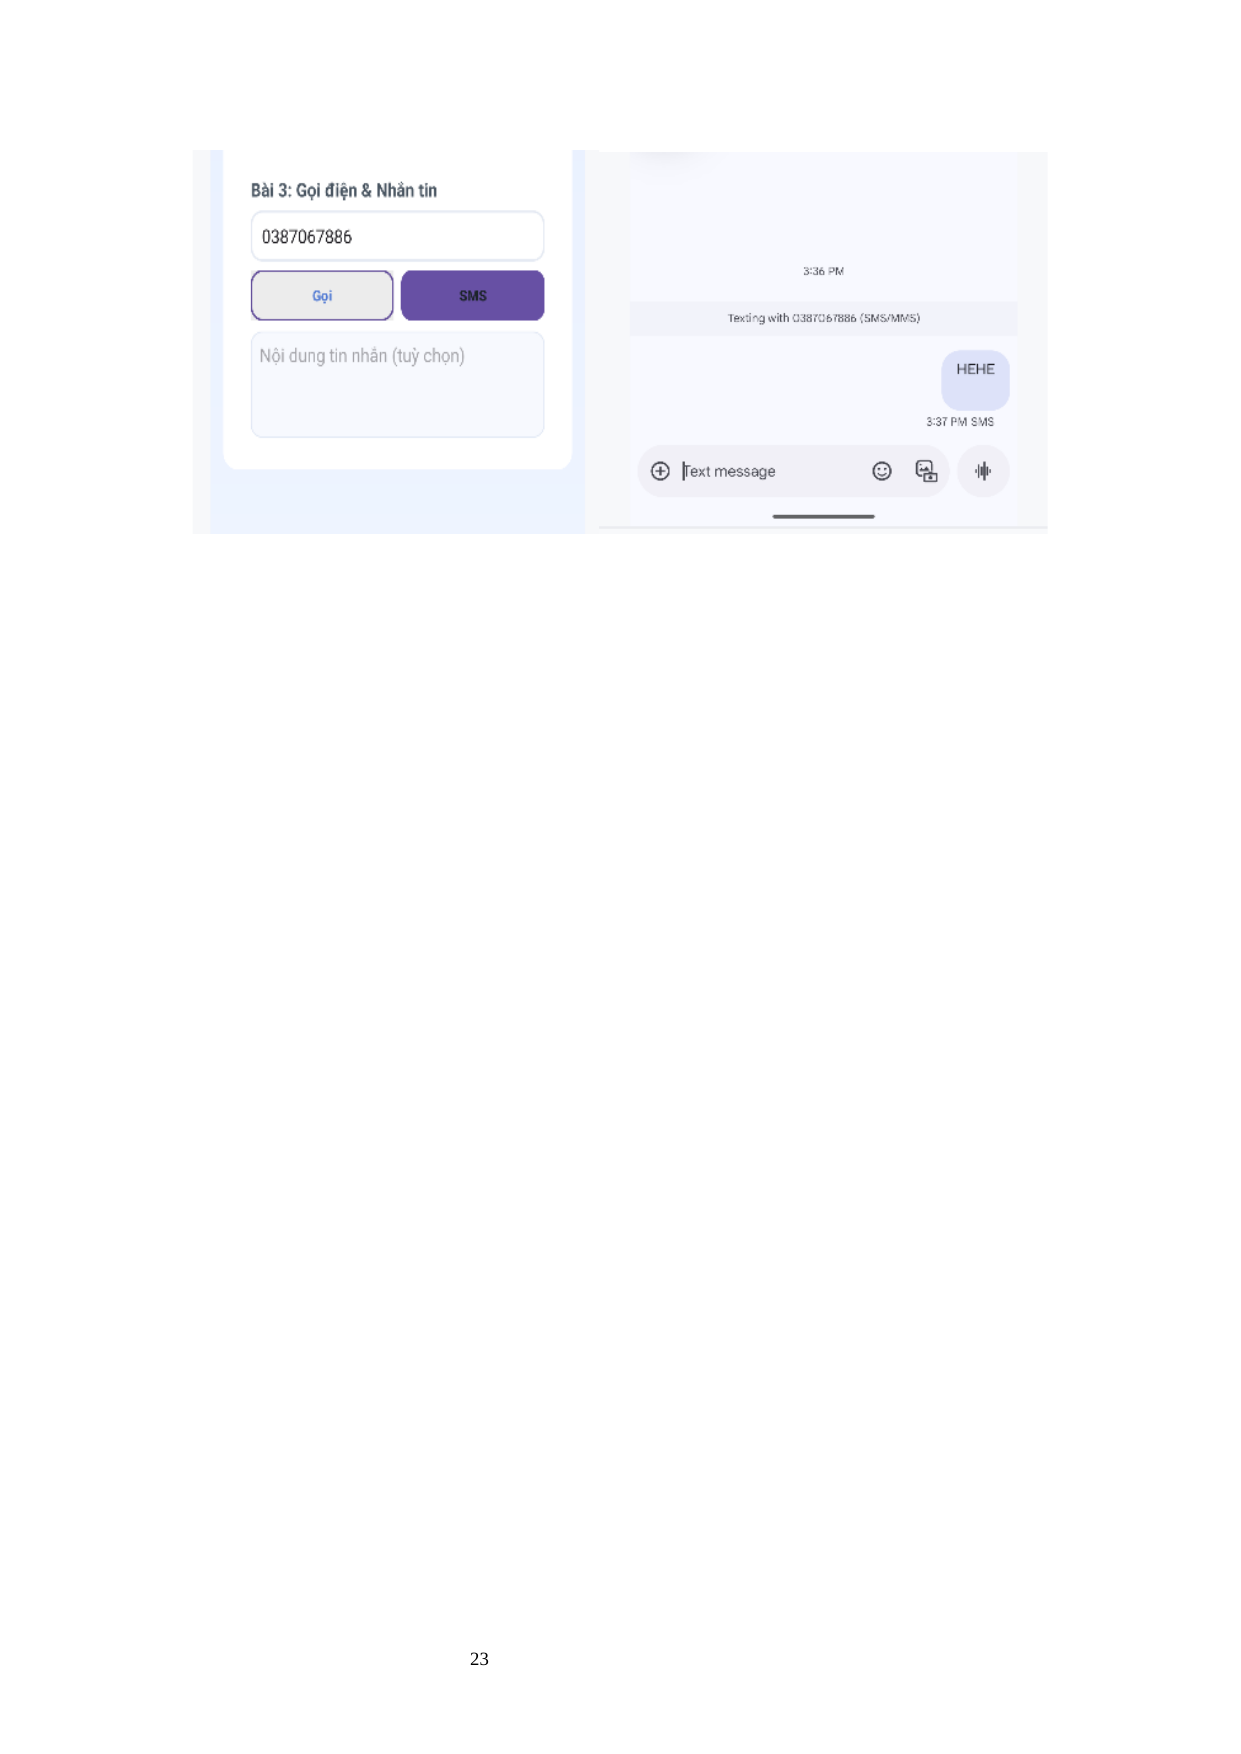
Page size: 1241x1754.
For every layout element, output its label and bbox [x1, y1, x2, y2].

picture [192, 150, 1048, 534]
